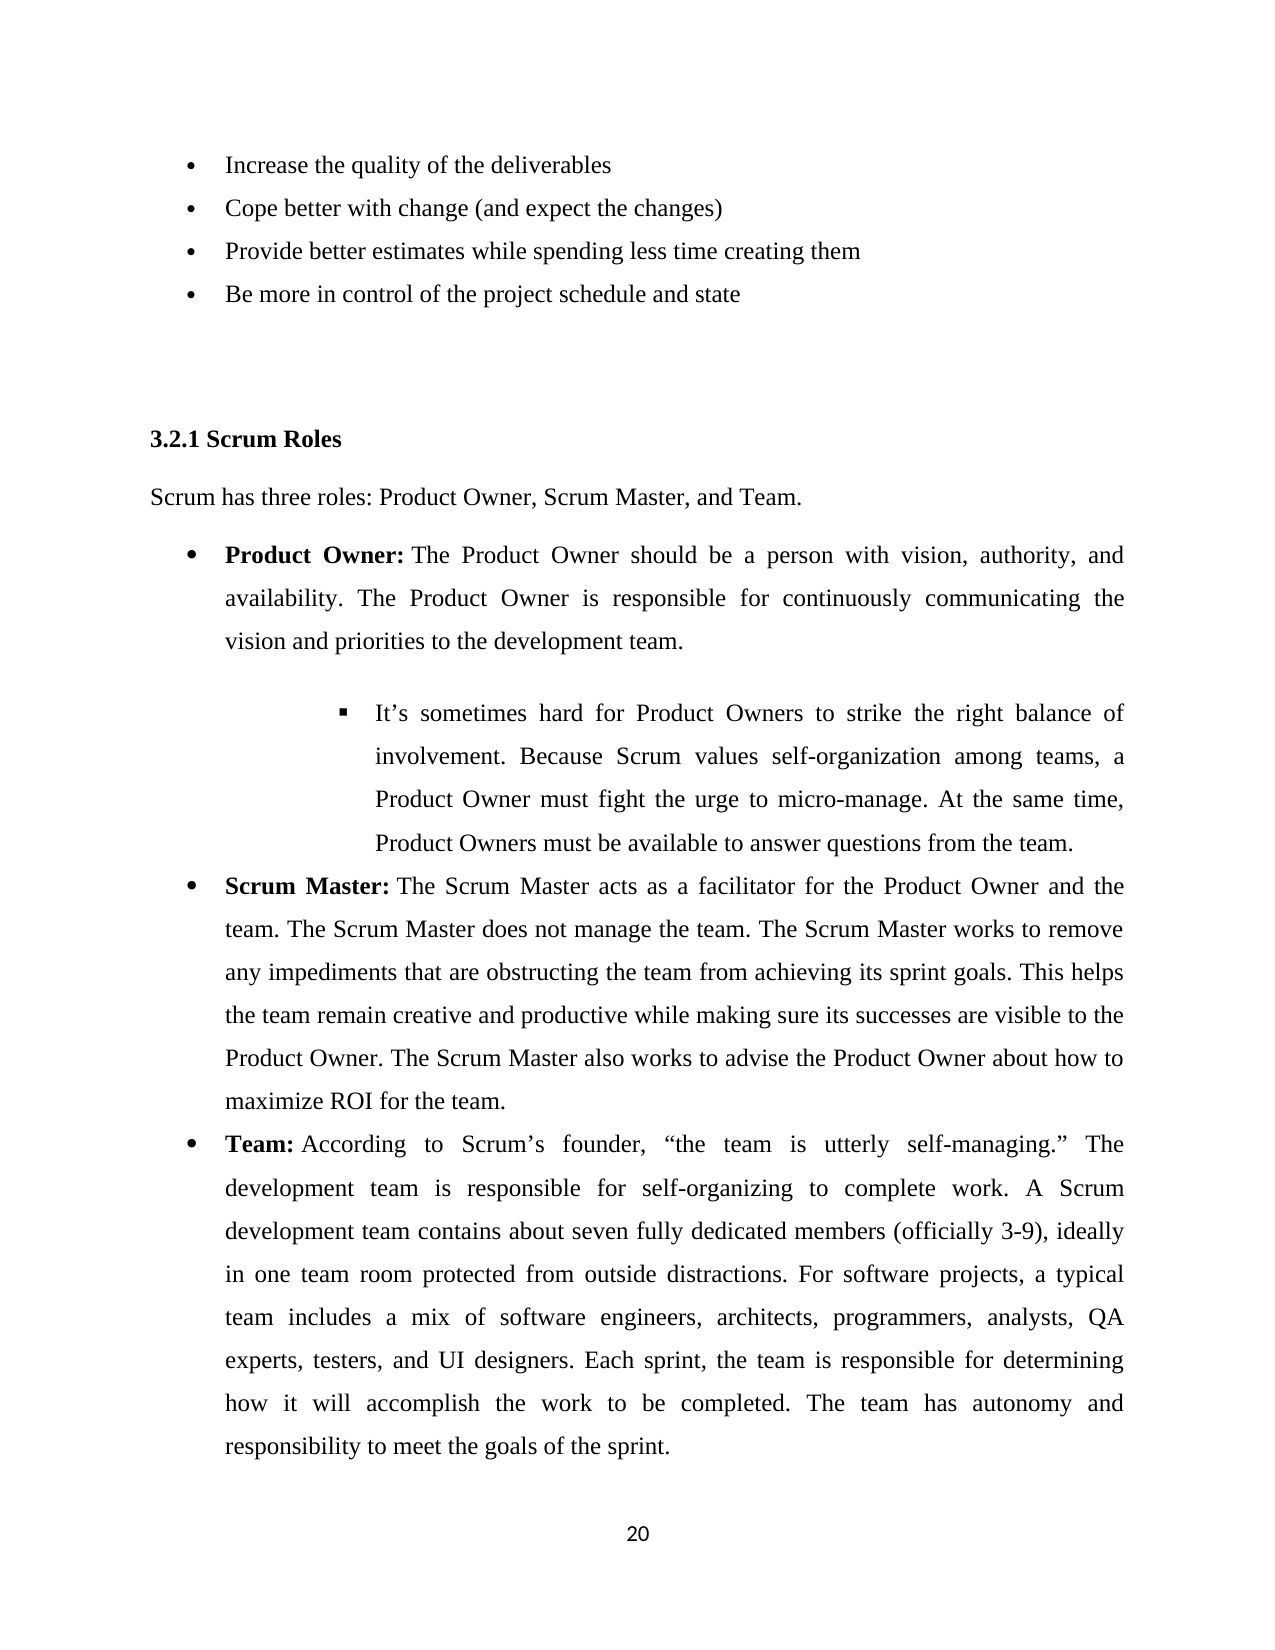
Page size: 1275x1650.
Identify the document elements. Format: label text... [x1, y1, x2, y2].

list Cope better with change (and expect the changes) [187, 193, 1125, 222]
list Product Owner: The Product Owner should be a person with vision, authority, and availability. The Product Owner is responsible for continuously communicating the vision and priorities to the development team. [187, 540, 1125, 655]
list Increase the quality of the deliverables [187, 150, 1125, 179]
text 3.2.1 Scrum Roles [150, 424, 1125, 453]
list Scrum Master: The Scrum Master acts as a facilitator for the Product Owner and the team. The Scrum Master does not manage the team. The Scrum Master works to remove any impediments that are obstructing the team from achieving its sprint goals. This helps the team remain creative and productive while making sure its successes are visible to the Product Owner. The Scrum Master also works to advise the Product Owner about how to maximize ROI for the team. [187, 871, 1125, 1115]
list Team: According to Scrum’s founder, “the team is utterly self-managing.” The development team is responsible for self-organizing to complete work. A Scrum development team contains about seven fully dedicated members (officially 3-9), ideally in one team room protected from outside distractions. For software projects, a typical team includes a mix of software engineers, architects, programmers, analysts, QA experts, testers, and UI designers. Each sprint, the team is responsible for determining how it will accomplish the work to be completed. The team has autonomy and responsibility to meet the goals of the sprint. [187, 1129, 1125, 1460]
text Scrum has three roles: Product Owner, Scrum Master, and Team. [150, 482, 1125, 511]
list Provide better estimates while spending less time creating them [187, 236, 1125, 265]
list It’s sometimes hard for Product Owners to strike the right balance of involvement. Because Scrum values self-organization among teams, a Product Owner must fight the urge to micro-manage. At the same time, Product Owners must be available to answer questions from the team. [337, 698, 1125, 856]
list Be more in control of the project schedule and state [187, 279, 1125, 308]
